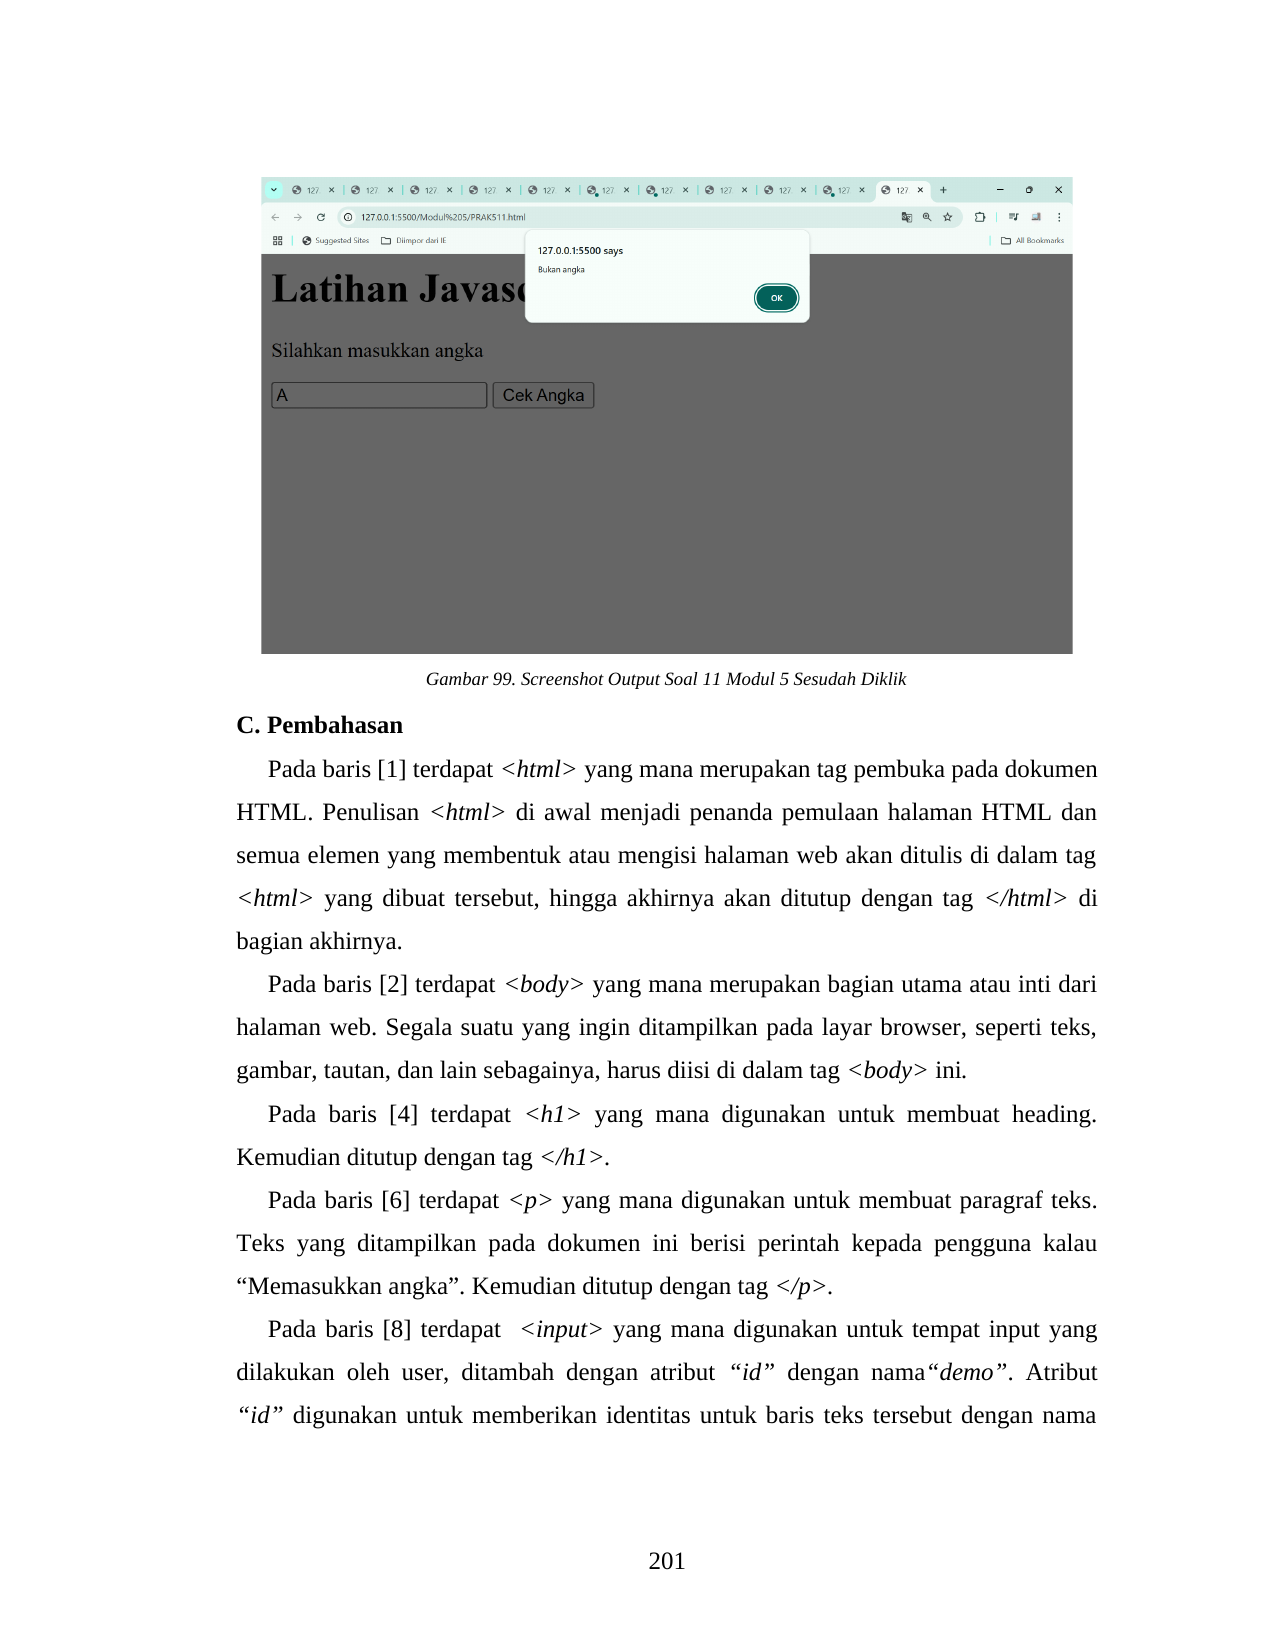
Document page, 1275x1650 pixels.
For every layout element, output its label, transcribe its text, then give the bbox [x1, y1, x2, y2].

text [236, 1314, 1098, 1429]
text Pada baris [4] terdapat <h1> yang mana digunakan untuk membuat heading. Kemudian ditutup dengan tag </h1>. [236, 1099, 1098, 1171]
text Pada baris [6] terdapat <p> yang mana digunakan untuk membuat paragraf teks. Teks yang ditampilkan pada dokumen ini berisi perintah kepada pengguna kalau “Memasukkan angka”. Kemudian ditutup dengan tag </p>. [236, 1185, 1098, 1300]
text Gambar 99. Screenshot Output Soal 11 Modul 5 Sesudah Diklik [236, 668, 1098, 690]
picture [261, 177, 1073, 654]
subtitle Pembahasan [236, 711, 1098, 739]
text Pada baris [1] terdapat <html> yang mana merupakan tag pembuka pada dokumen HTML. Penulisan <html> di awal menjadi penanda pemulaan halaman HTML dan semua elemen yang membentuk atau mengisi halaman web akan ditulis di dalam tag <html> yang dibuat tersebut, hingga akhirnya akan ditutup dengan tag </html> di bagian akhirnya. [236, 754, 1098, 955]
text Pada baris [2] terdapat <body> yang mana merupakan bagian utama atau inti dari halaman web. Segala suatu yang ingin ditampilkan pada layar browser, seperti teks, gambar, tautan, dan lain sebagainya, harus diisi di dalam tag <body> ini. [236, 969, 1098, 1084]
